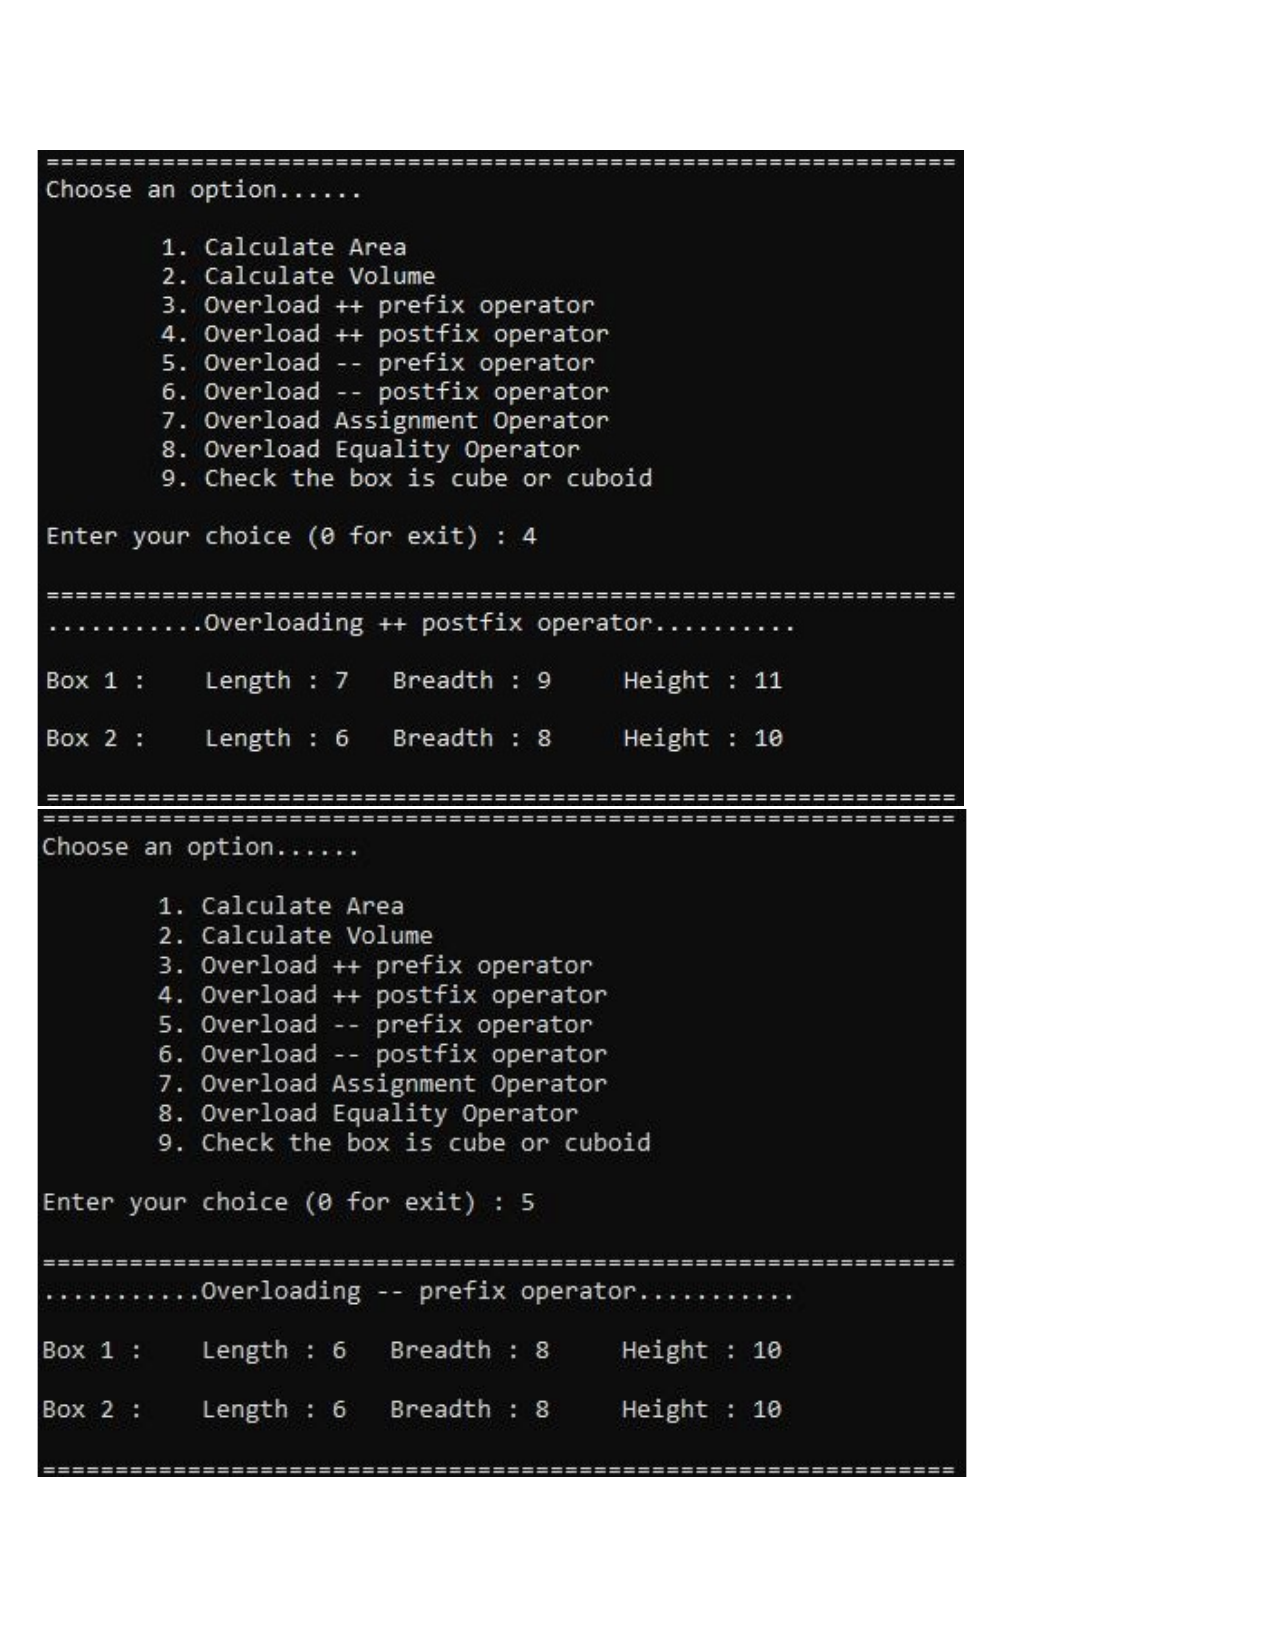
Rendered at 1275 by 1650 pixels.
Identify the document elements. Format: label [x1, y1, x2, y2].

picture [37, 809, 967, 1477]
picture [37, 150, 964, 806]
